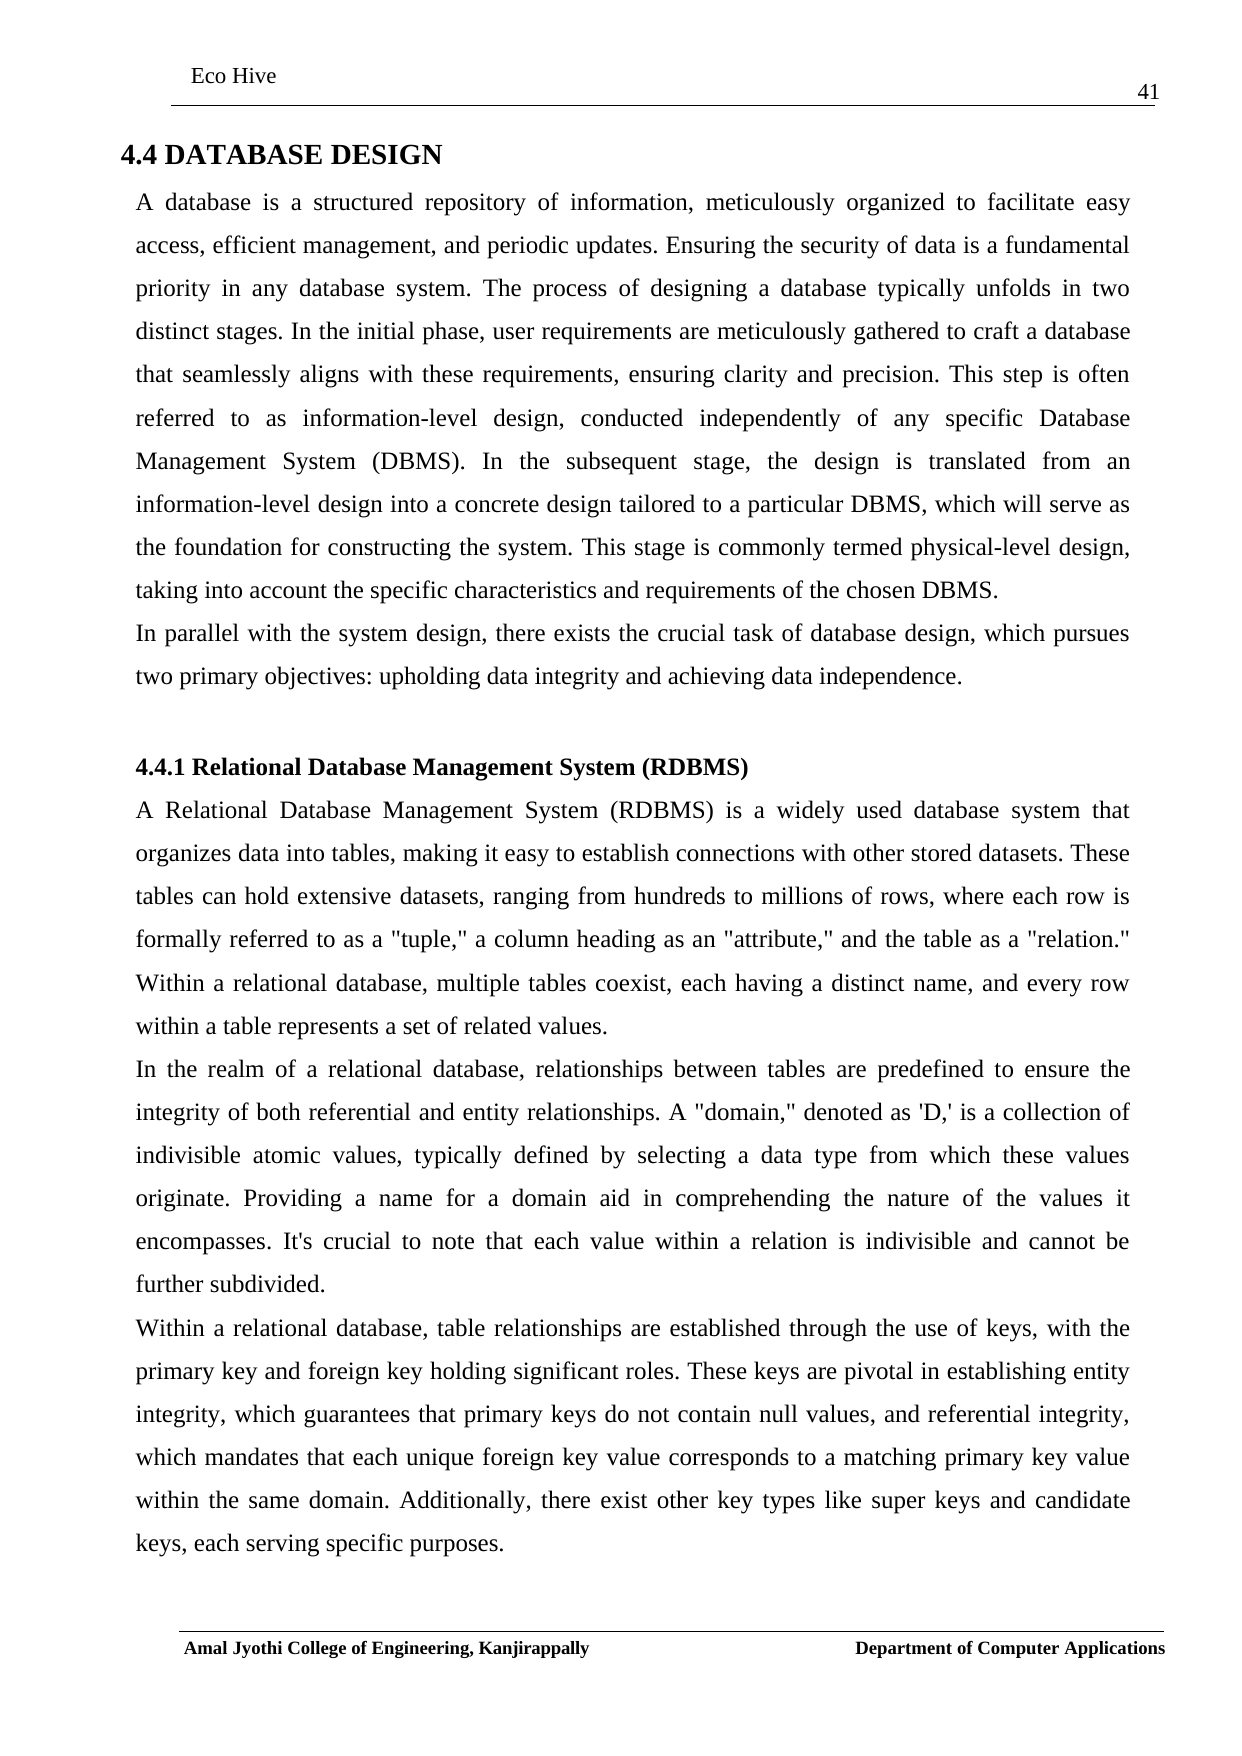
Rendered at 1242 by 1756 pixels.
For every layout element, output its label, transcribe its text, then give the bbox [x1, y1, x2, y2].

text A Relational Database Management System (RDBMS) is a widely used database system that organizes data into tables, making it easy to establish connections with other stored datasets. These tables can hold extensive datasets, ranging from hundreds to millions of rows, where each row is formally referred to as a "tuple," a column heading as an "attribute," and the table as a "relation." Within a relational database, multiple tables coexist, each having a distinct name, and every row within a table represents a set of related values. [135, 795, 1131, 1039]
text In parallel with the system design, there exists the crucial task of database design, which pursues two primary objectives: upholding data integrity and achieving data independence. [135, 618, 1131, 690]
text Within a relational database, table relationships are established through the use of keys, with the primary key and foreign key holding significant roles. These keys are pivotal in establishing entity integrity, which guarantees that primary keys do not contain null values, and referential integrity, which mandates that each unique foreign key value corresponds to a matching primary key value within the same domain. Additionally, there exist other key types like super keys and candidate keys, each serving specific purposes. [135, 1313, 1131, 1557]
text In the realm of a relational database, relationships between tables are predefined to ensure the integrity of both referential and entity relationships. A "domain," denoted as 'D,' is a collection of indivisible atomic values, typically defined by selecting a data type from which these values originate. Providing a name for a domain aid in comprehending the nature of the values it encompasses. It's crucial to note that each value within a relation is indivisible and cannot be further subdivided. [135, 1054, 1131, 1298]
subtitle 4.4.1 Relational Database Management System (RDBMS) [135, 752, 1131, 781]
text A database is a structured repository of information, meticulously organized to facilitate easy access, efficient management, and periodic updates. Ensuring the security of data is a fundamental priority in any database system. The process of designing a database typically unfolds in two distinct stages. In the initial phase, user requirements are meticulously gathered to craft a database that seamlessly aligns with these requirements, ensuring clarity and precision. This step is often referred to as information-level design, conducted independently of any specific Database Management System (DBMS). In the subsequent stage, the design is translated from an information-level design into a concrete design tailored to a particular DBMS, which will serve as the foundation for constructing the system. This stage is commonly termed physical-level design, taking into account the specific characteristics and requirements of the chosen DBMS. [135, 187, 1131, 604]
subtitle 4.4 DATABASE DESIGN [121, 137, 1131, 170]
